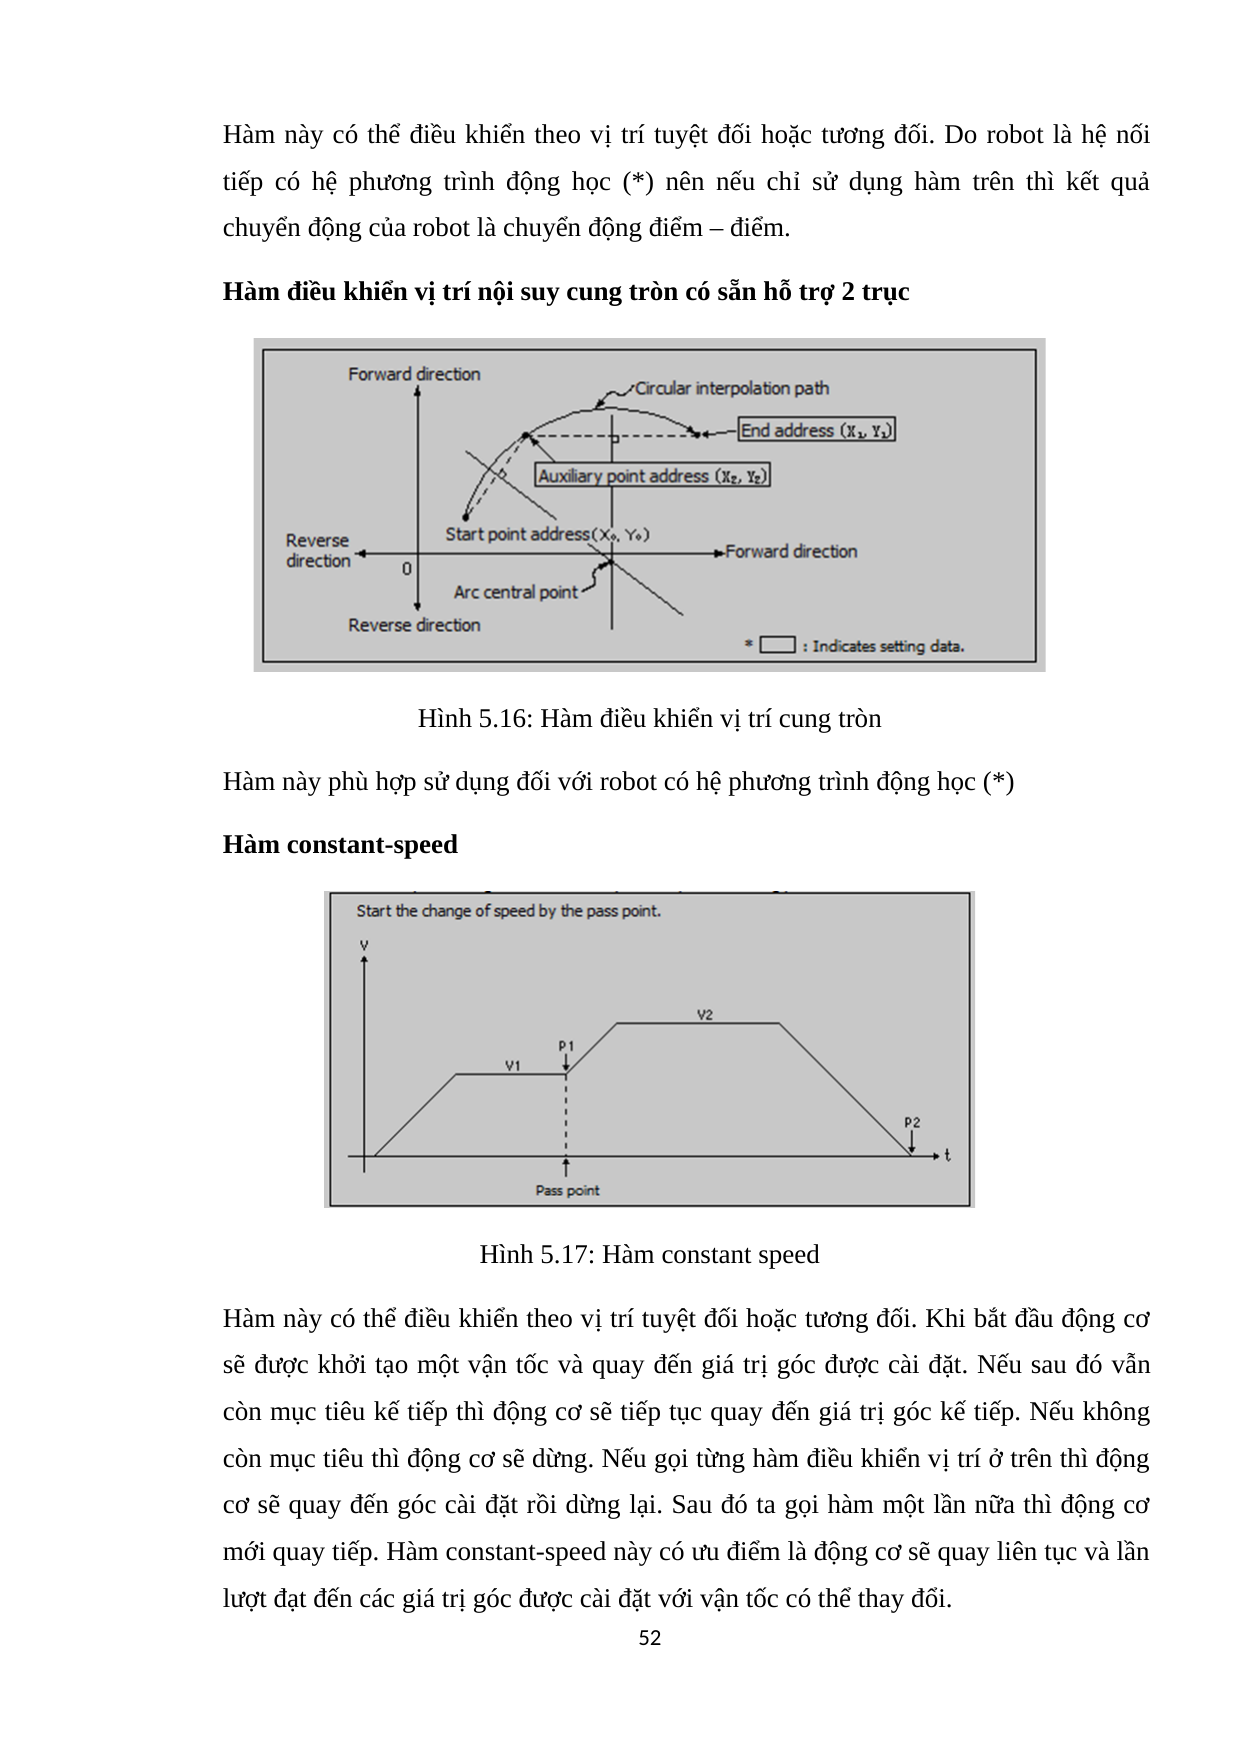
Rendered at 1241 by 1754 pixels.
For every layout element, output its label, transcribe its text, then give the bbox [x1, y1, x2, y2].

text Hàm constant-speed [148, 828, 1152, 859]
text Hình 5.16: Hàm điều khiển vị trí cung tròn [148, 702, 1152, 733]
picture [253, 338, 1046, 672]
text Hàm này phù hợp sử dụng đối với robot có hệ phương trình động học (*) [148, 765, 1152, 796]
text Hình 5.17: Hàm constant speed [148, 1238, 1152, 1269]
text Hàm điều khiển vị trí nội suy cung tròn có sẵn hỗ trợ 2 trục [148, 275, 1152, 306]
text Hàm này có thể điều khiển theo vị trí tuyệt đối hoặc tương đối. Do robot là hệ nối tiếp có hệ phương trình động học (*) nên nếu chỉ sử dụng hàm trên thì kết quả chuyển động của robot là chuyển động điểm – điểm. [223, 118, 1152, 243]
picture [324, 891, 976, 1208]
text Hàm này có thể điều khiển theo vị trí tuyệt đối hoặc tương đối. Khi bắt đầu động cơ sẽ được khởi tạo một vận tốc và quay đến giá trị góc được cài đặt. Nếu sau đó vẫn còn mục tiêu kế tiếp thì động cơ sẽ tiếp tục quay đến giá trị góc kế tiếp. Nếu không còn mục tiêu thì động cơ sẽ dừng. Nếu gọi từng hàm điều khiển vị trí ở trên thì động cơ sẽ quay đến góc cài đặt rồi dừng lại. Sau đó ta gọi hàm một lần nữa thì động cơ mới quay tiếp. Hàm constant-speed này có ưu điểm là động cơ sẽ quay liên tục và lần lượt đạt đến các giá trị góc được cài đặt với vận tốc có thể thay đổi. [223, 1302, 1152, 1613]
